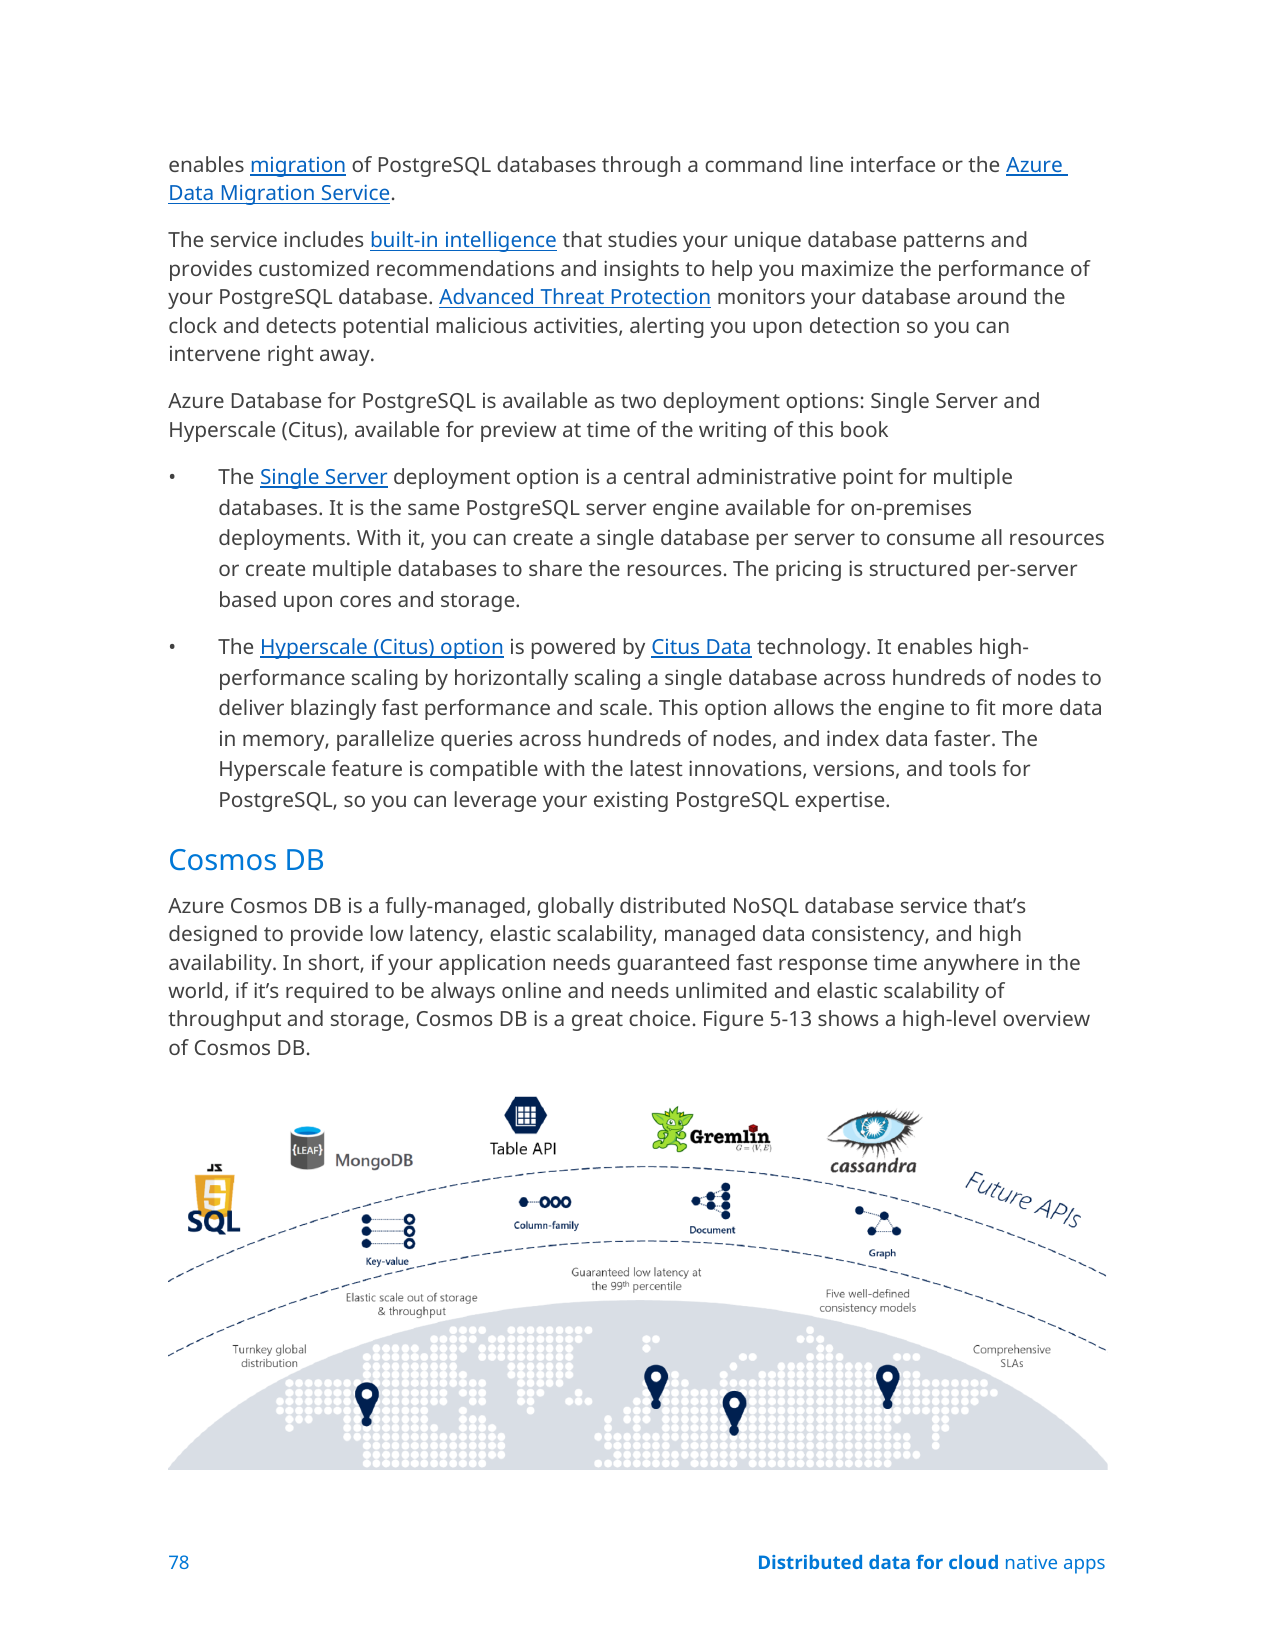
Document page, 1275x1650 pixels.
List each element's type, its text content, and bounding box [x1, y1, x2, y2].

list The Hyperscale (Citus) option is powered by Citus Data technology. It enables high-performance scaling by horizontally scaling a single database across hundreds of nodes to deliver blazingly fast performance and scale. This option allows the engine to fit more data in memory, parallelize queries across hundreds of nodes, and index data faster. The Hyperscale feature is compatible with the latest innovations, versions, and tools for PostgreSQL, so you can leverage your existing PostgreSQL expertise. [168, 632, 1107, 813]
list The Single Server deployment option is a central administrative point for multiple databases. It is the same PostgreSQL server engine available for on-premises deployments. With it, you can create a single database per server to consume all resources or create multiple databases to share the resources. The pricing is structured per-server based upon cores and storage. [168, 462, 1107, 613]
subtitle Cosmos DB [168, 841, 1107, 878]
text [168, 150, 1107, 207]
picture [168, 1080, 1108, 1470]
text The service includes built-in intelligence that studies your unique database patterns and provides customized recommendations and insights to help you maximize the performance of your PostgreSQL database. Advanced Threat Protection monitors your database around the clock and detects potential malicious activities, alerting you upon detection so you can intervene right away. [168, 226, 1107, 368]
text Azure Database for PostgreSQL is available as two deployment options: Single Server and Hyperscale (Citus), available for preview at time of the writing of this book [168, 387, 1107, 443]
text Azure Cosmos DB is a fully-managed, globally distributed NoSQL database service that’s designed to provide low latency, elastic scalability, managed data consistency, and high availability. In short, if your application needs guaranteed fast response time anywhere in the world, if it’s required to be always online and needs unlimited and elastic scalability of throughput and storage, Cosmos DB is a great choice. Figure 5-13 shows a high-level overview of Cosmos DB. [168, 891, 1107, 1061]
